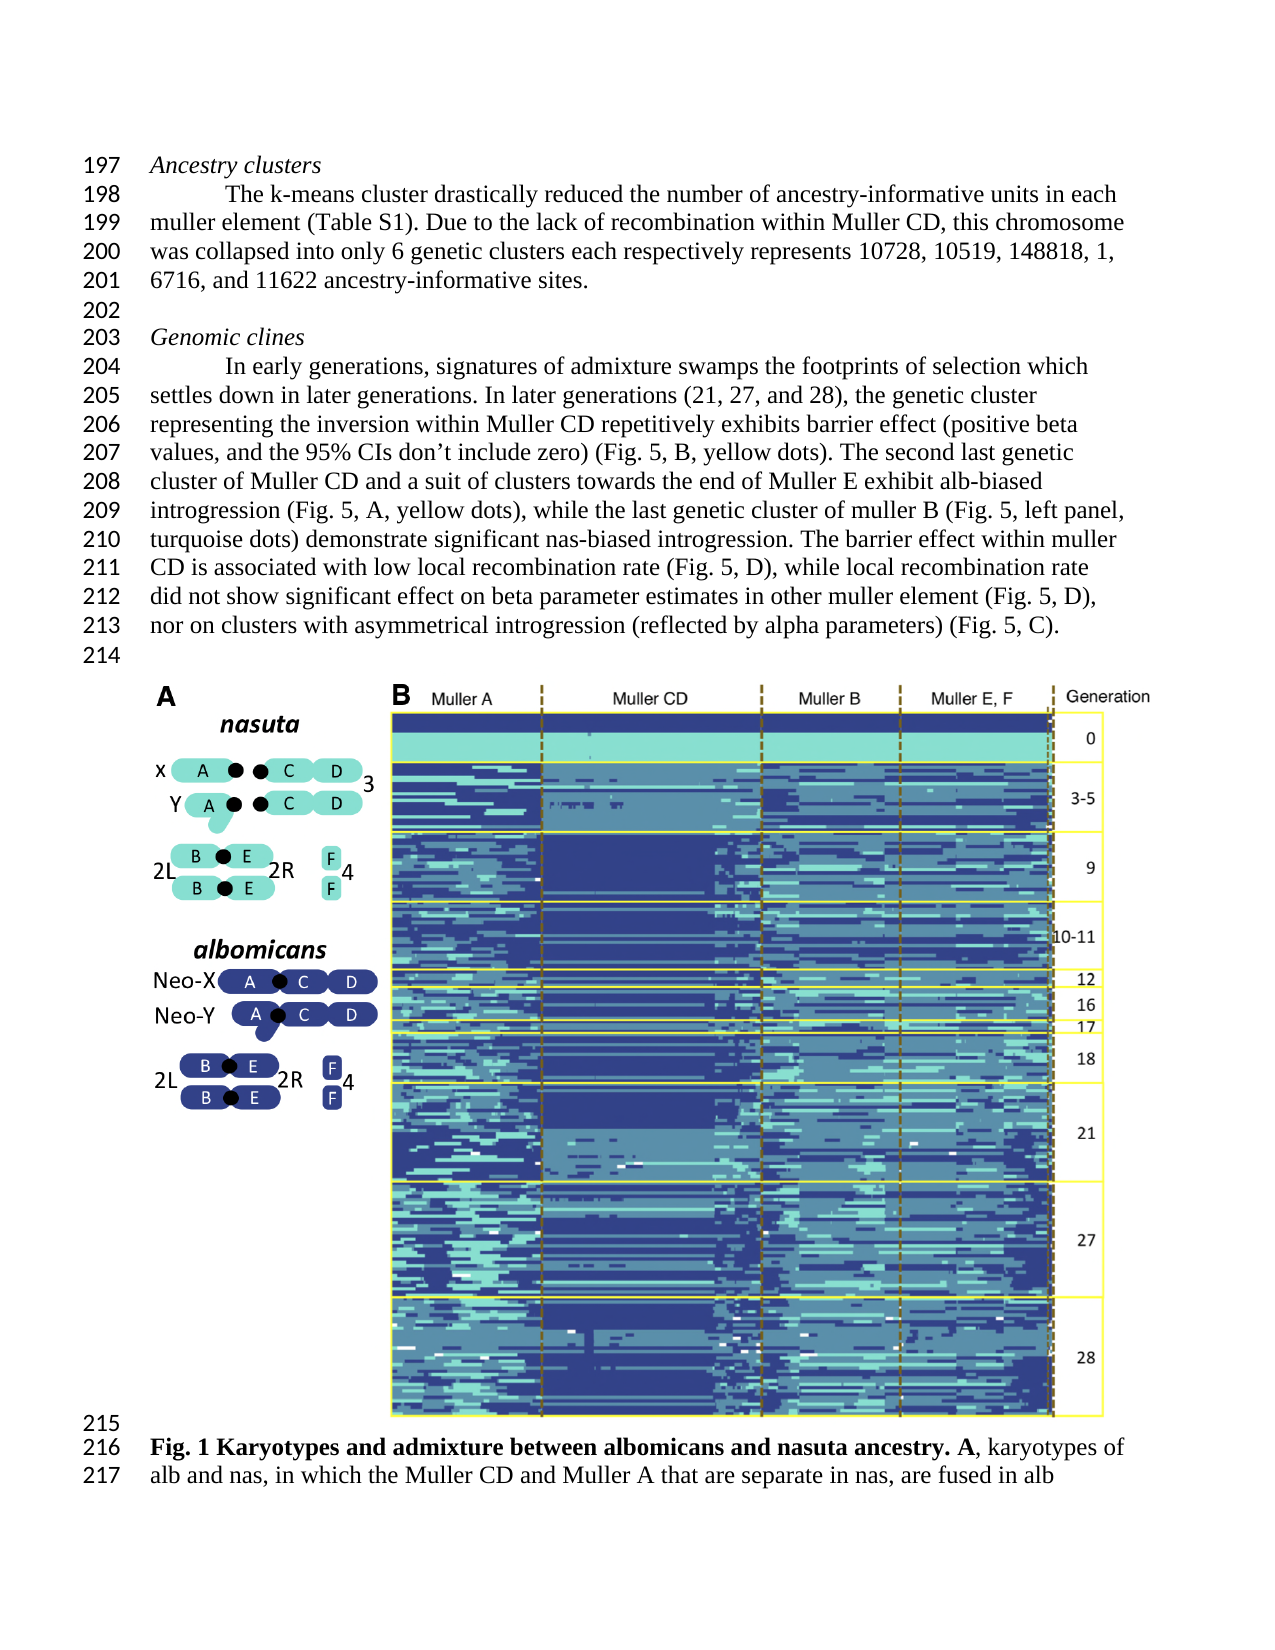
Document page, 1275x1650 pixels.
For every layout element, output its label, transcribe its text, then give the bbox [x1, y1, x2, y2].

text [150, 1432, 1125, 1489]
text Genomic clines [150, 322, 1125, 351]
picture [150, 667, 1154, 1432]
text The k-means cluster drastically reduced the number of ancestry-informative units in each muller element (Table S1). Due to the lack of recombination within Muller CD, this chromosome was collapsed into only 6 genetic clusters each respectively represents 10728, 10519, 148818, 1, 6716, and 11622 ancestry-informative sites. [150, 179, 1125, 294]
text In early generations, signatures of admixture swamps the footprints of selection which settles down in later generations. In later generations (21, 27, and 28), the genetic cluster representing the inversion within Muller CD repetitively exhibits barrier effect (positive beta values, and the 95% CIs don’t include zero) (Fig. 5, B, yellow dots). The second last genetic cluster of Muller CD and a suit of clusters towards the end of Muller E exhibit alb-biased introgression (Fig. 5, A, yellow dots), while the last genetic cluster of muller B (Fig. 5, left panel, turquoise dots) demonstrate significant nas-biased introgression. The barrier effect within muller CD is associated with low local recombination rate (Fig. 5, D), while local recombination rate did not show significant effect on beta parameter estimates in other muller element (Fig. 5, D), nor on clusters with asymmetrical introgression (reflected by alpha parameters) (Fig. 5, C). [150, 351, 1125, 639]
text Ancestry clusters [150, 150, 1125, 179]
